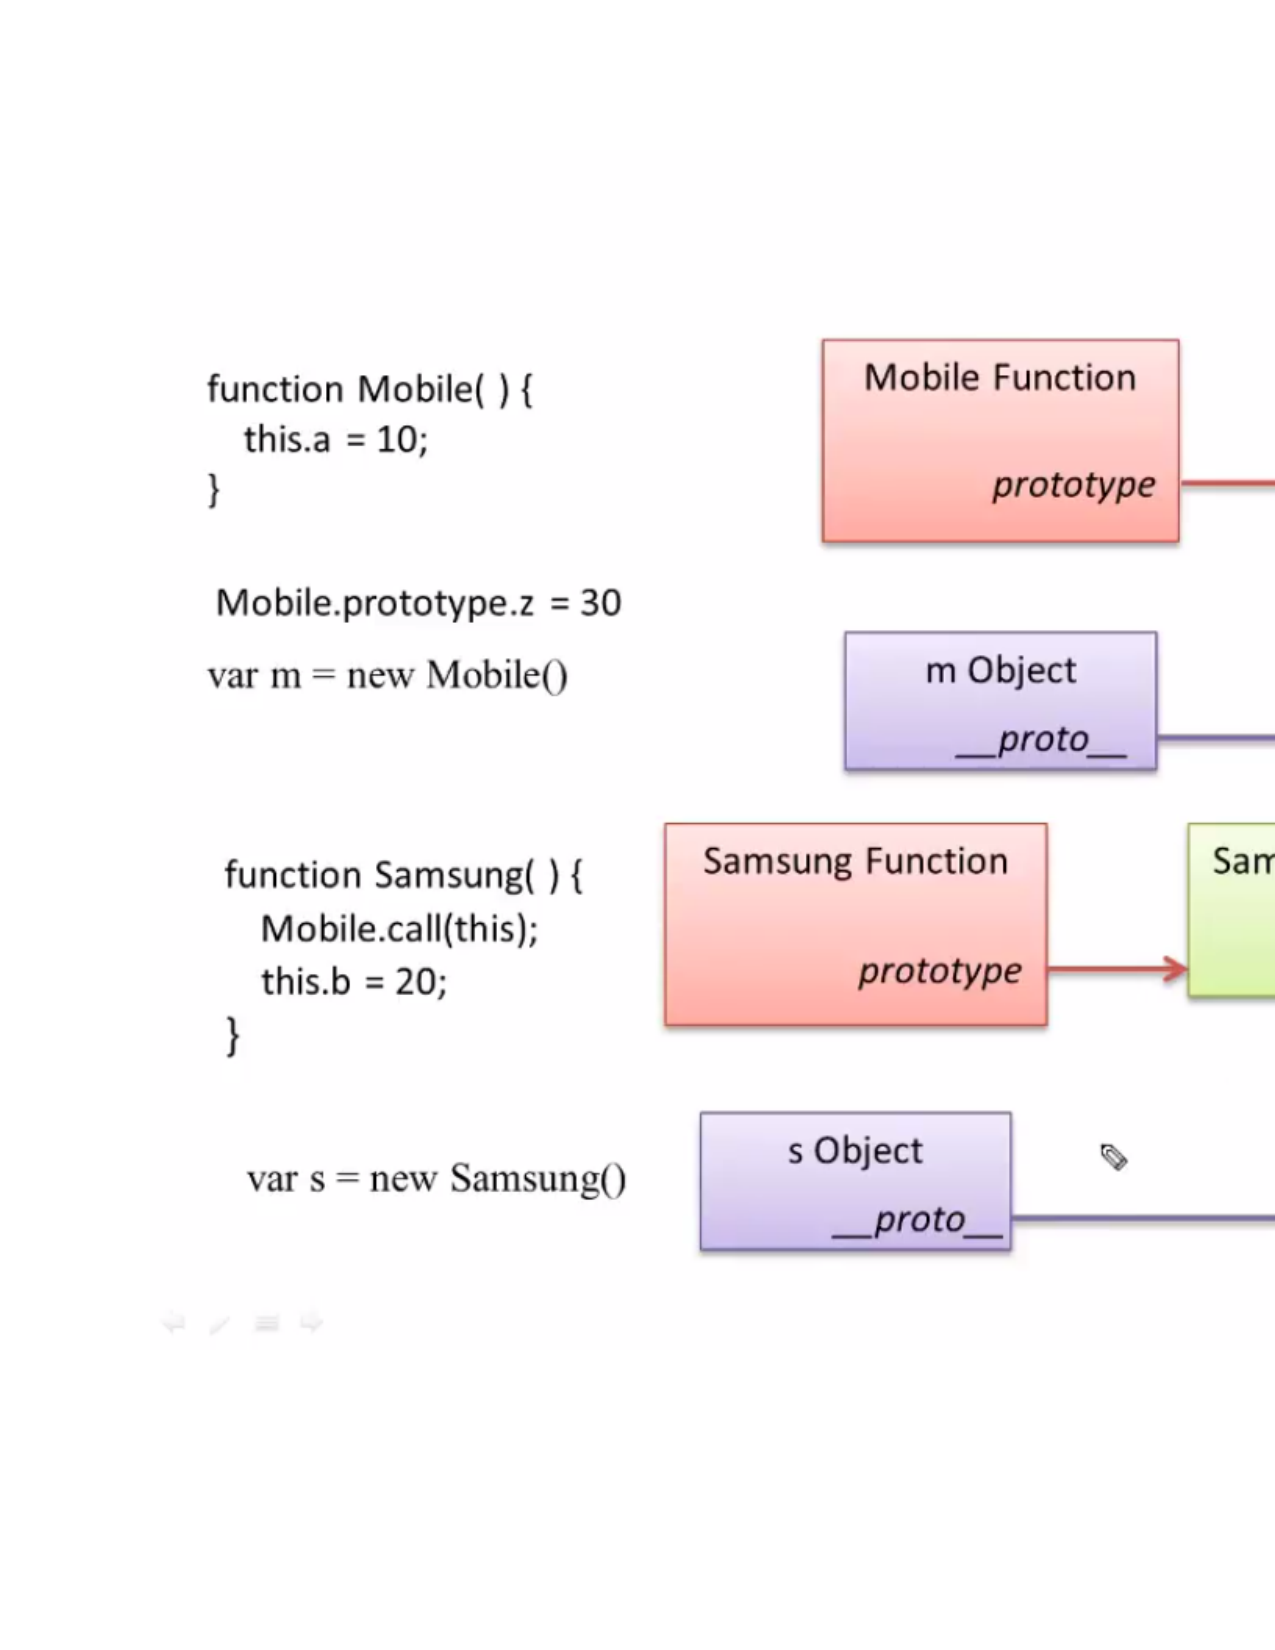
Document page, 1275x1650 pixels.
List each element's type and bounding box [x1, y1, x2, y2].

picture [150, 150, 1275, 1350]
